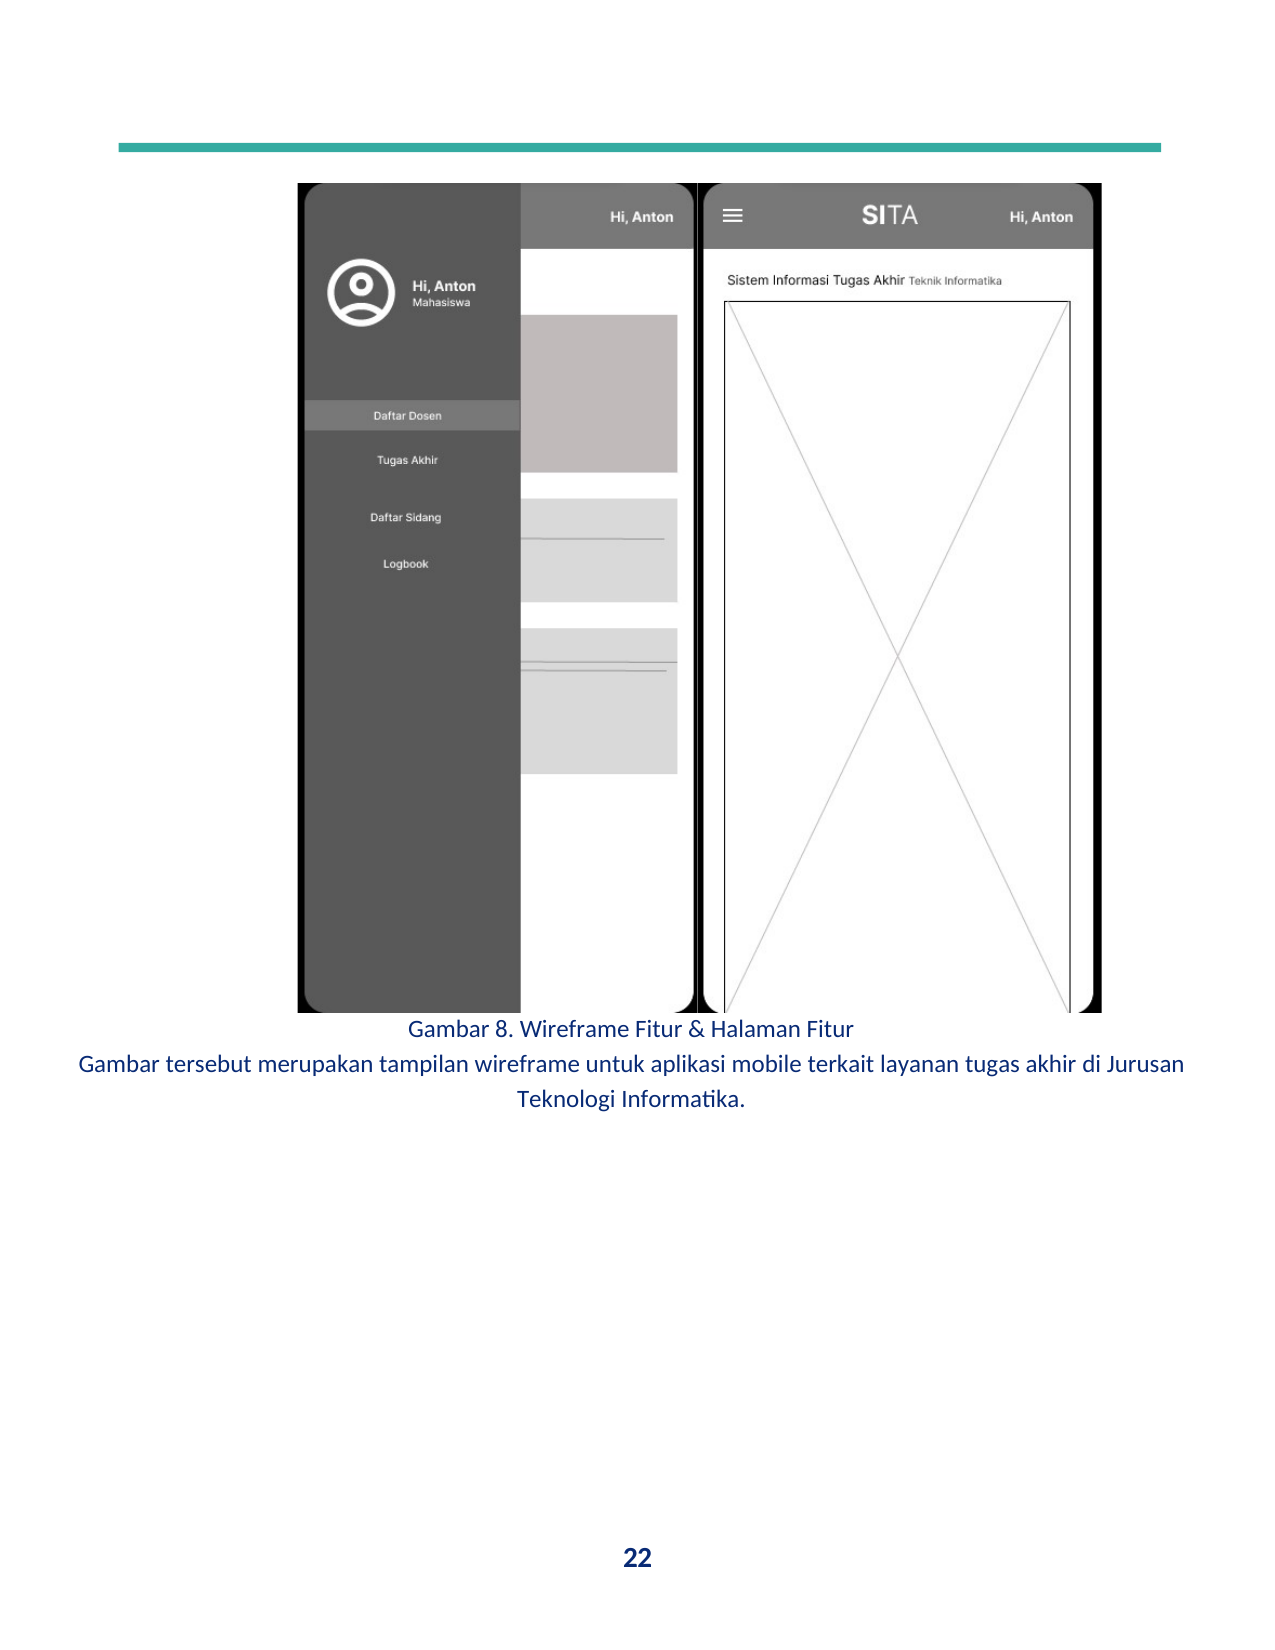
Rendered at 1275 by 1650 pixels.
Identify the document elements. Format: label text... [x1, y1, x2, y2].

text Gambar 8. Wireframe Fitur & Halaman Fitur [58, 1013, 1204, 1043]
picture [297, 183, 1102, 1013]
text Gambar tersebut merupakan tampilan wireframe untuk aplikasi mobile terkait layanan tugas akhir di Jurusan Teknologi Informatika. [58, 1048, 1204, 1113]
